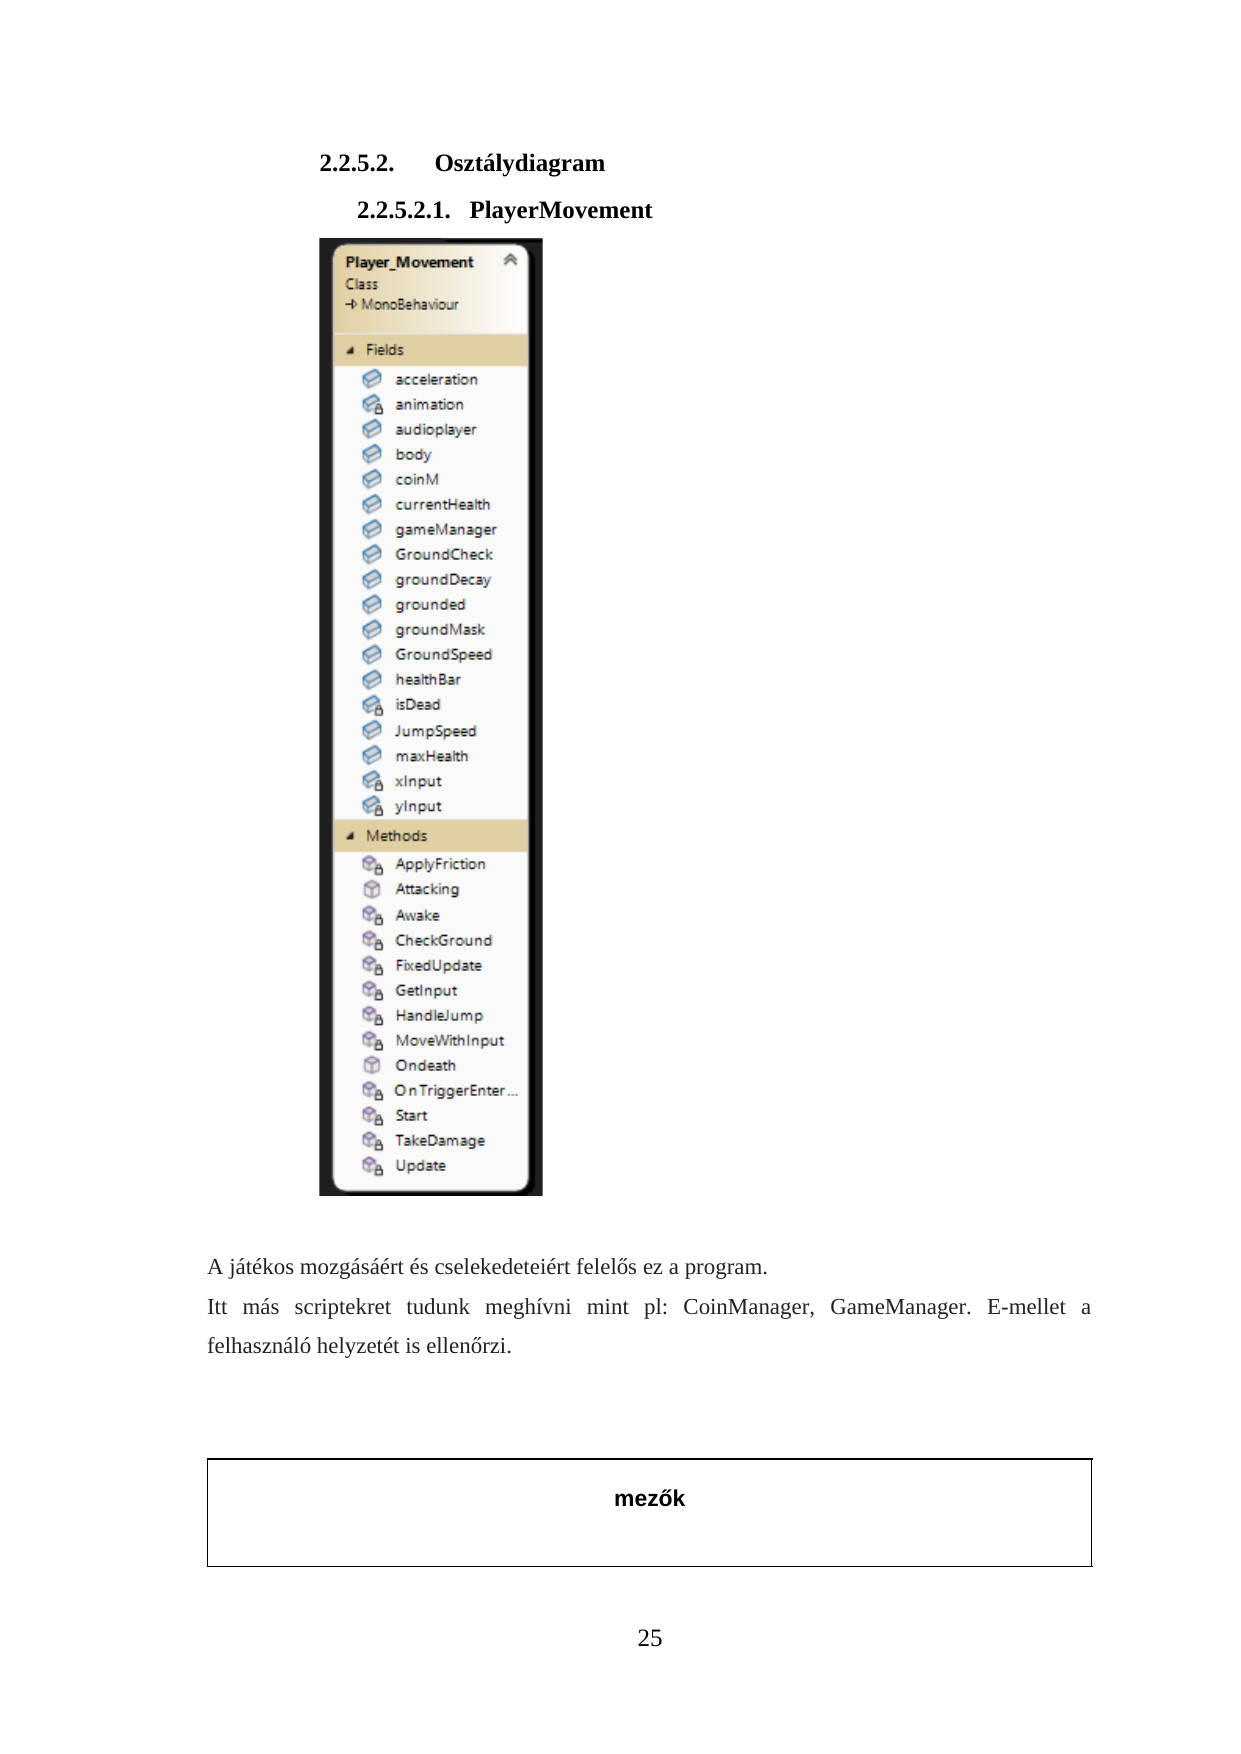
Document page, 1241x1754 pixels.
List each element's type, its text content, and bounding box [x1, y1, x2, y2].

subtitle PlayerMovement [357, 195, 1092, 224]
text Itt más scriptekret tudunk meghívni mint pl: CoinManager, GameManager. E-mellet a felhasználó helyzetét is ellenőrzi. [207, 1319, 1092, 1358]
text A játékos mozgásáért és cselekedeteiért felelős ez a program. [207, 1253, 1092, 1279]
picture [319, 238, 543, 1196]
table_header mezők [208, 1460, 1091, 1566]
subtitle Osztálydiagram [319, 148, 1092, 176]
